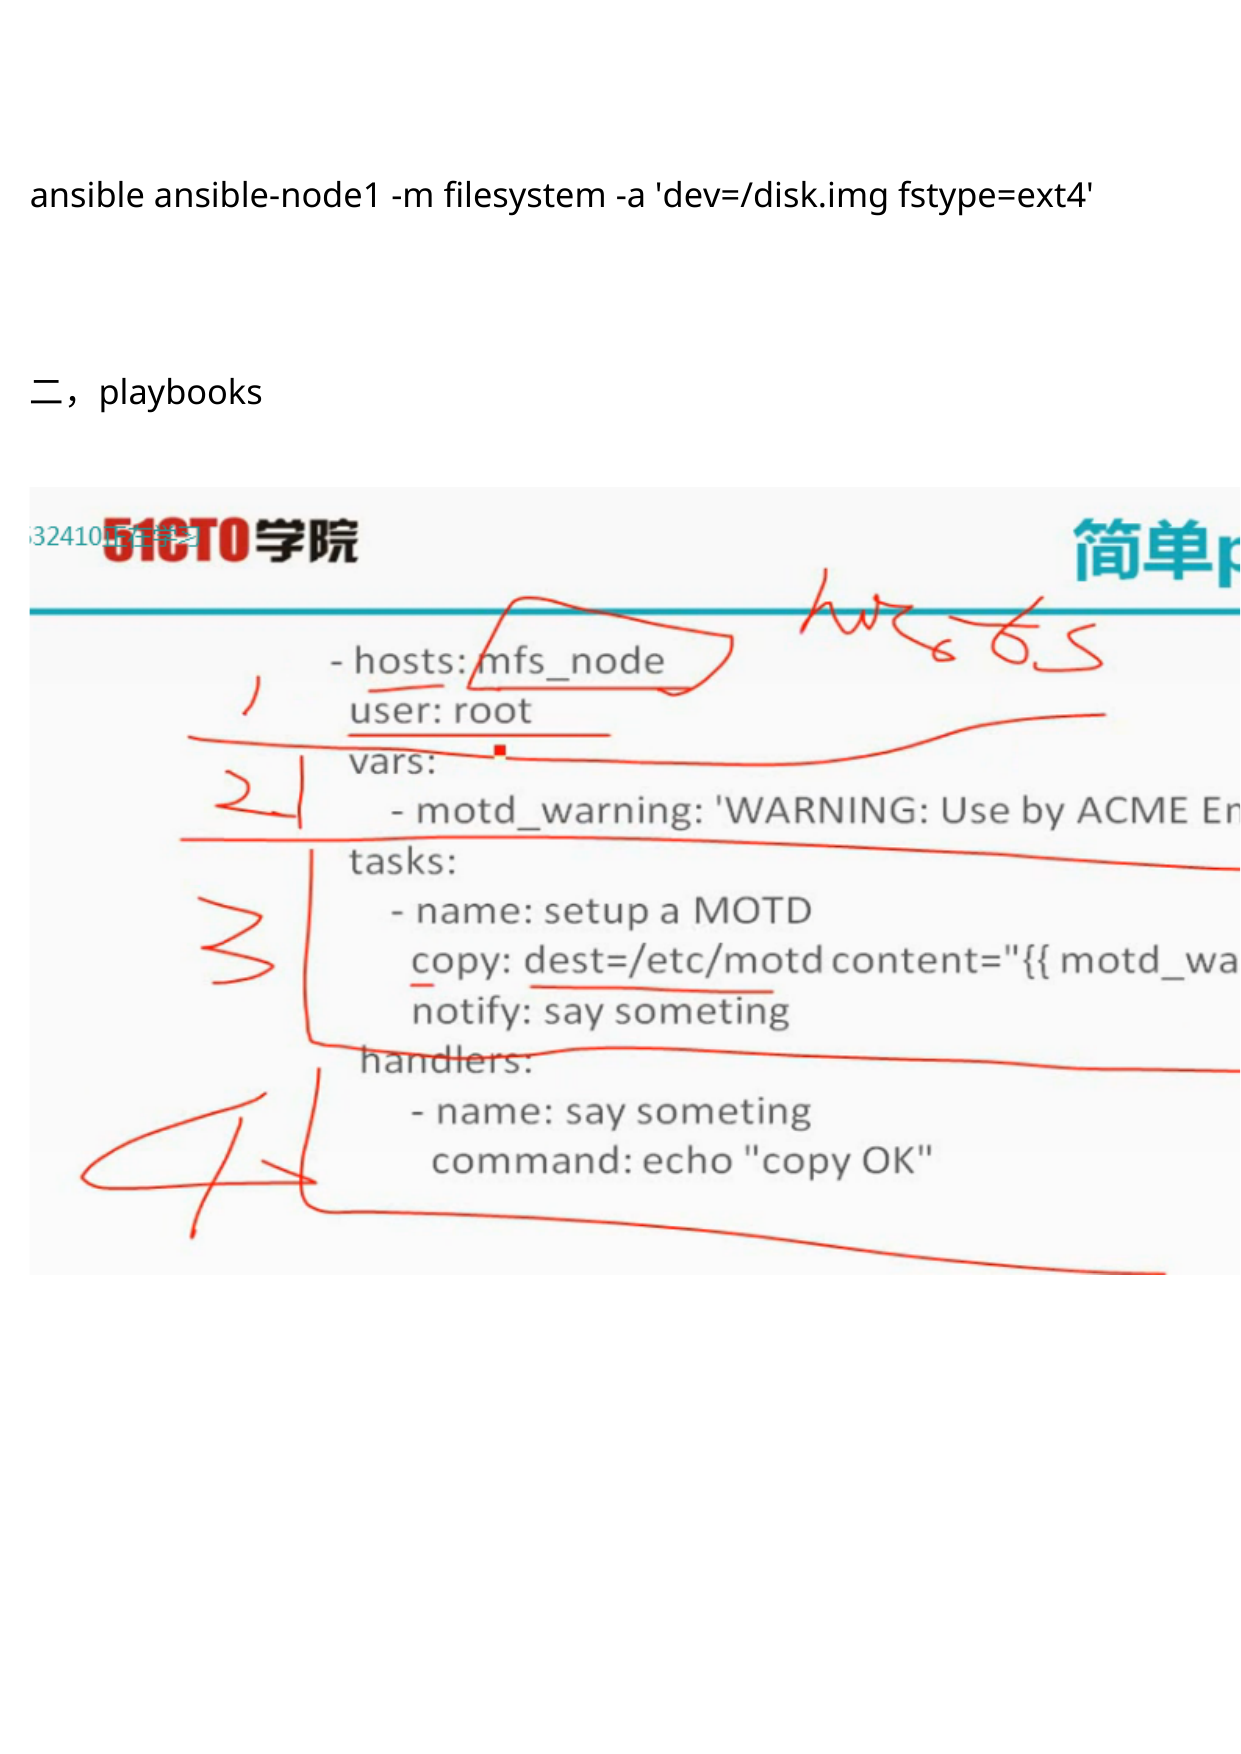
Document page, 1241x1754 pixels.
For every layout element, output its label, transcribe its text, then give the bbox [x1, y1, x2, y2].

picture [29, 487, 1241, 1275]
text ansible ansible-node1 -m filesystem -a 'dev=/disk.img fstype=ext4' [29, 162, 1196, 227]
text 二，playbooks [29, 357, 1196, 422]
